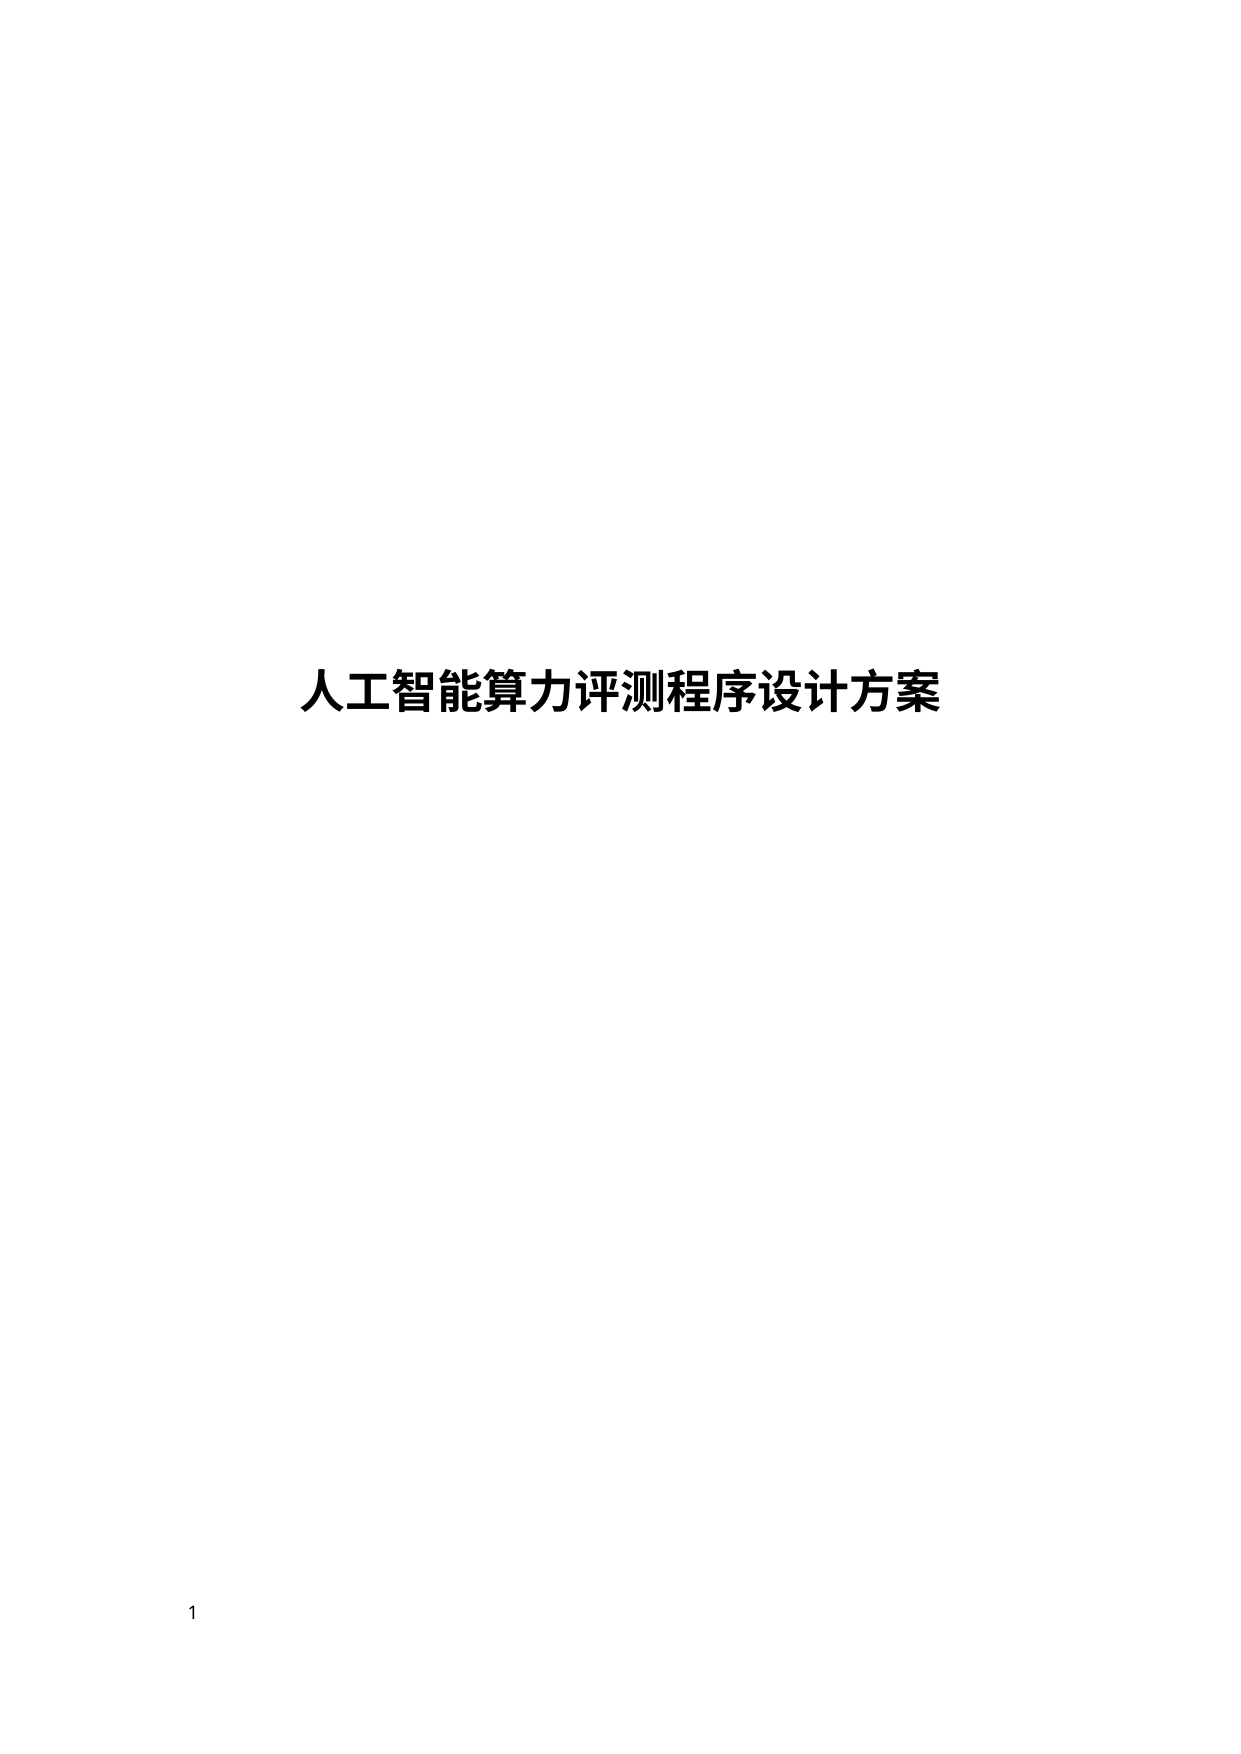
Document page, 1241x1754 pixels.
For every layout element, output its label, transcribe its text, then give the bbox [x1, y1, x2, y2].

text 人工智能算力评测程序设计方案 [187, 644, 1053, 732]
